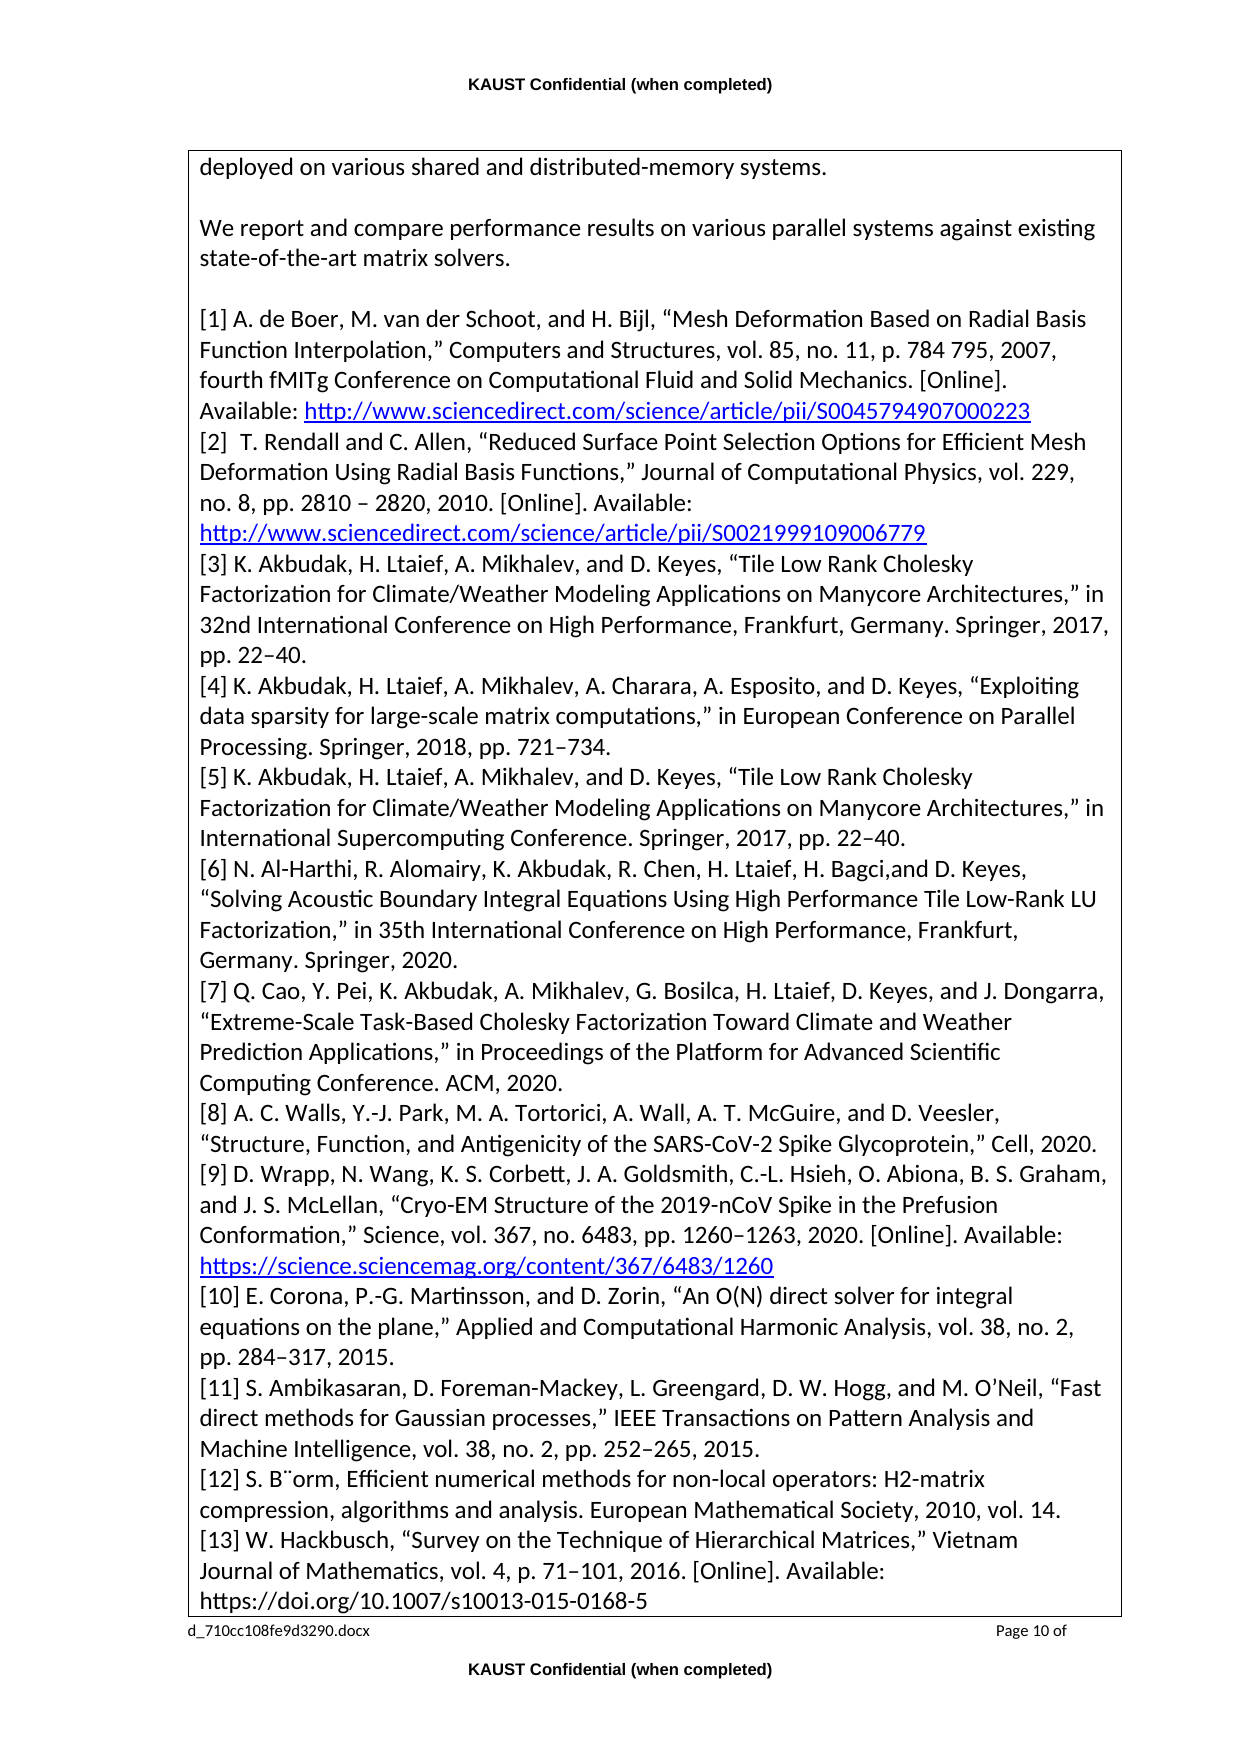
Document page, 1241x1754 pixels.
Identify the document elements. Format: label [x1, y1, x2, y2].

table_header [189, 151, 1121, 1616]
